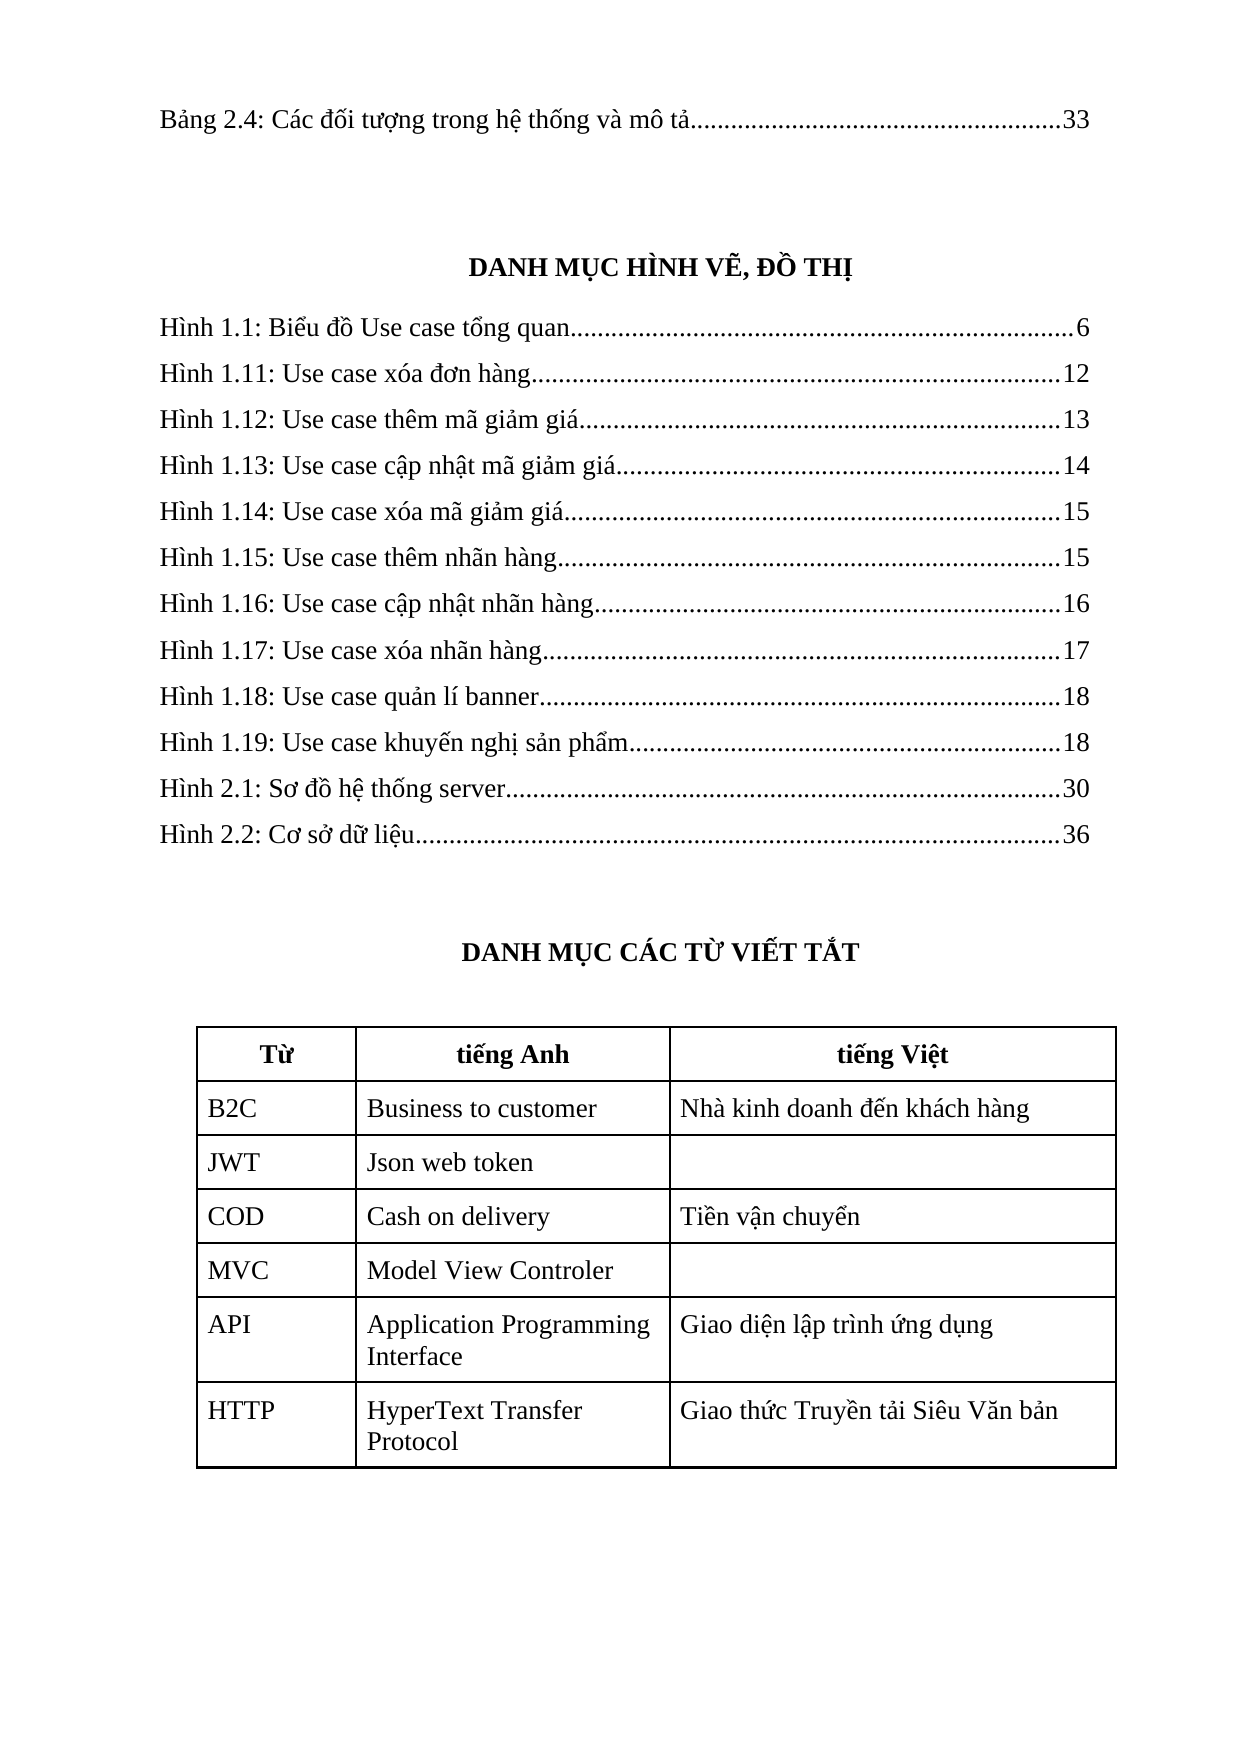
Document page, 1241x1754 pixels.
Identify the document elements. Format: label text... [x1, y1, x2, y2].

table_cell MVC [198, 1244, 355, 1296]
text Bảng 2.4: Các đối tượng trong hệ thống và mô tả 33 [159, 103, 1090, 134]
text Hình 1.12: Use case thêm mã giảm giá 13 [159, 403, 1090, 434]
table_cell HTTP [198, 1383, 355, 1466]
table_cell Cash on delivery [357, 1190, 669, 1242]
text Hình 1.19: Use case khuyến nghị sản phẩm 18 [159, 726, 1090, 757]
table_cell Json web token [357, 1136, 669, 1188]
text Hình 1.13: Use case cập nhật mã giảm giá 14 [159, 449, 1090, 480]
text Hình 1.1: Biểu đồ Use case tổng quan 6 [159, 311, 1090, 342]
text Hình 1.15: Use case thêm nhãn hàng 15 [159, 541, 1090, 573]
text Hình 2.1: Sơ đồ hệ thống server 30 [159, 772, 1090, 803]
text Hình 2.2: Cơ sở dữ liệu 36 [159, 818, 1090, 849]
table_cell HyperText Transfer Protocol [357, 1383, 669, 1466]
table_cell Tiền vận chuyển [671, 1190, 1115, 1242]
text Hình 1.14: Use case xóa mã giảm giá 15 [159, 495, 1090, 526]
table_header tiếng Việt [671, 1028, 1115, 1080]
subtitle DANH MỤC HÌNH VẼ, ĐỒ THỊ [234, 252, 1087, 283]
text Hình 1.11: Use case xóa đơn hàng 12 [159, 357, 1090, 388]
table_header tiếng Anh [357, 1028, 669, 1080]
table_cell [671, 1136, 1115, 1188]
subtitle DANH MỤC CÁC TỪ VIẾT TẮT [234, 936, 1087, 967]
text Hình 1.16: Use case cập nhật nhãn hàng 16 [159, 588, 1090, 619]
table_cell Nhà kinh doanh đến khách hàng [671, 1082, 1115, 1134]
table_cell Application Programming Interface [357, 1298, 669, 1381]
table_cell [671, 1244, 1115, 1296]
text Hình 1.17: Use case xóa nhãn hàng 17 [159, 634, 1090, 665]
table_cell B2C [198, 1082, 355, 1134]
table_cell Giao diện lập trình ứng dụng [671, 1298, 1115, 1381]
table_cell COD [198, 1190, 355, 1242]
table_cell Model View Controler [357, 1244, 669, 1296]
table_cell JWT [198, 1136, 355, 1188]
table_cell API [198, 1298, 355, 1381]
text Hình 1.18: Use case quản lí banner 18 [159, 680, 1090, 711]
table_header Từ [198, 1028, 355, 1080]
table_cell Giao thức Truyền tải Siêu Văn bản [671, 1383, 1115, 1466]
table_cell Business to customer [357, 1082, 669, 1134]
